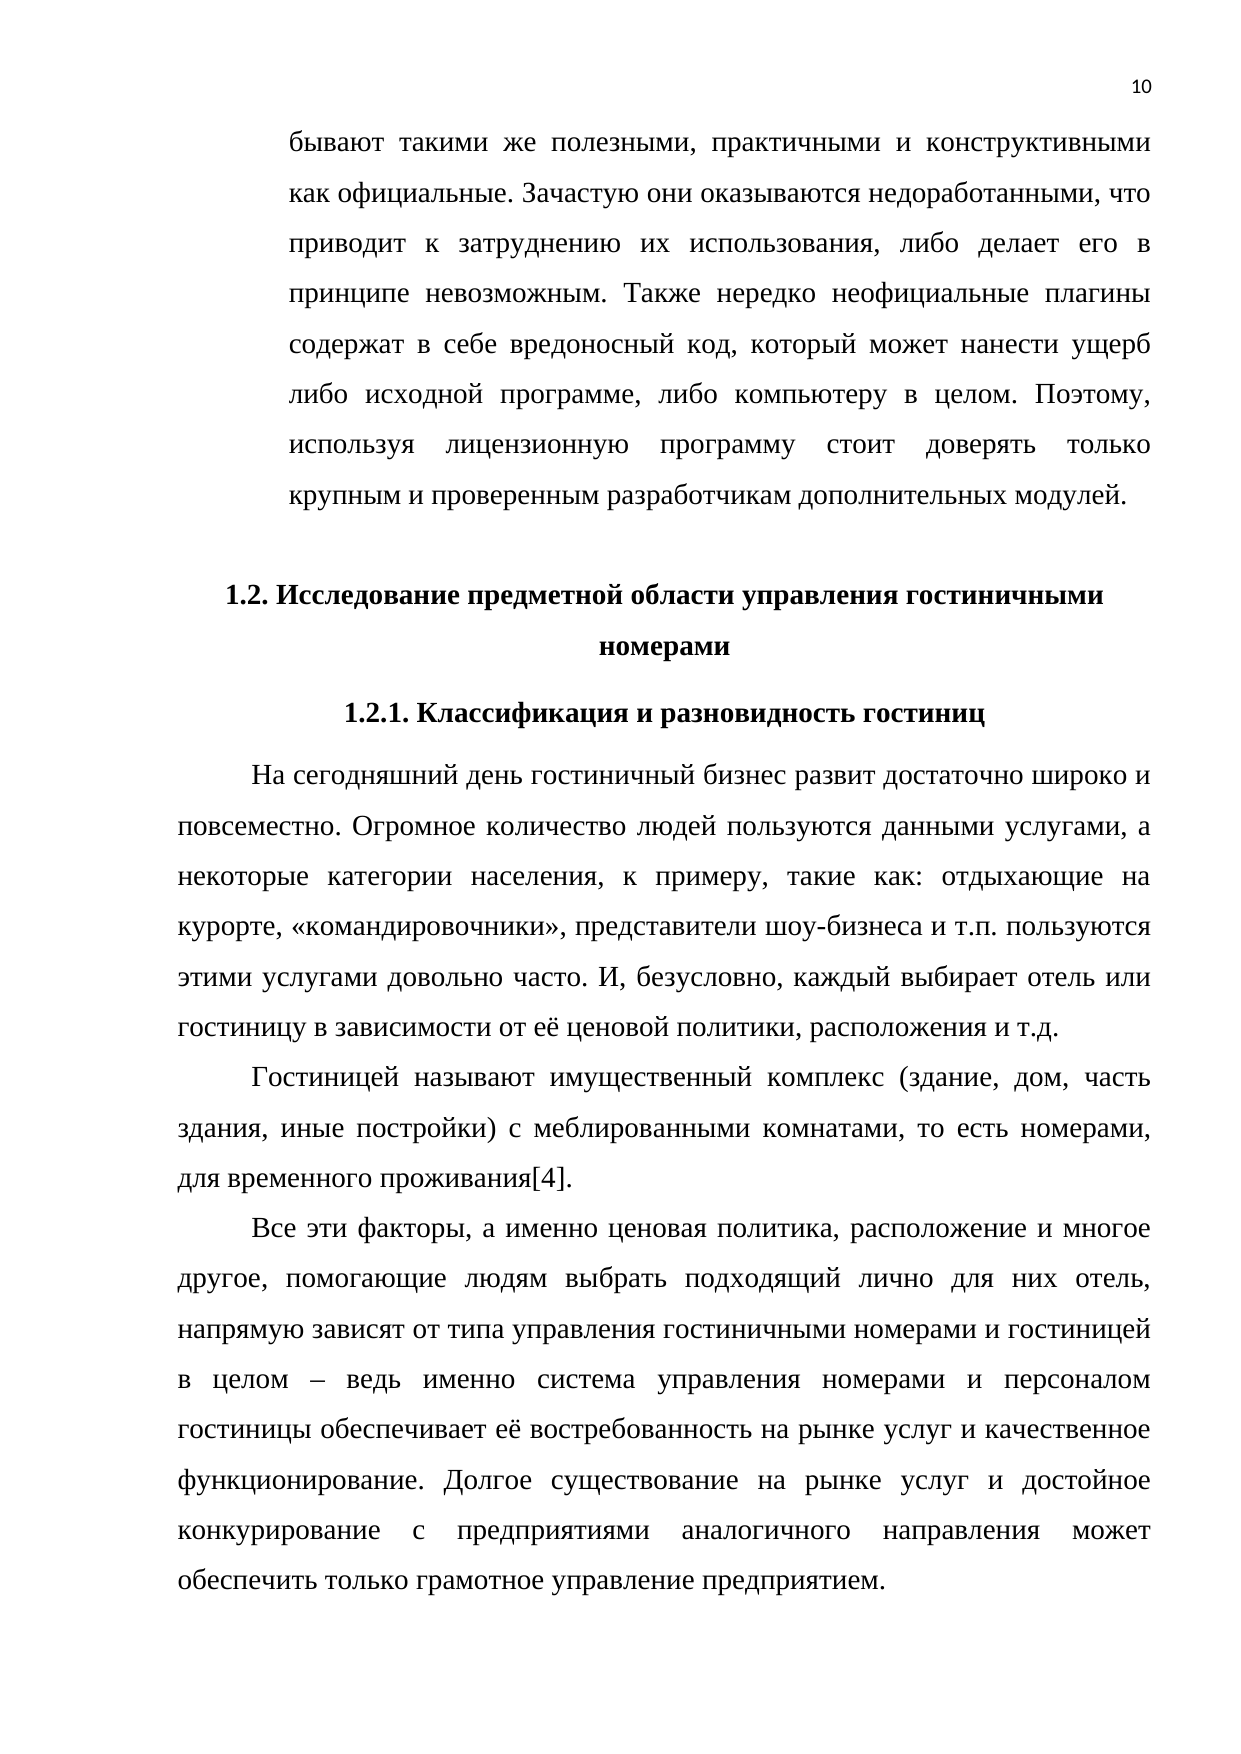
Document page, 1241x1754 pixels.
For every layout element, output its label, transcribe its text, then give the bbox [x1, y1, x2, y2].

text На сегодняшний день гостиничный бизнес развит достаточно широко и повсеместно. Огромное количество людей пользуются данными услугами, а некоторые категории населения, к примеру, такие как: отдыхающие на курорте, «командировочники», представители шоу-бизнеса и т.п. пользуются этими услугами довольно часто. И, безусловно, каждый выбирает отель или гостиницу в зависимости от её ценовой политики, расположения и т.д. [177, 757, 1152, 1043]
subtitle 1.2.1. Классификация и разновидность гостиниц [177, 695, 1152, 728]
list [251, 124, 1152, 510]
text Все эти факторы, а именно ценовая политика, расположение и многое другое, помогающие людям выбрать подходящий лично для них отель, напрямую зависят от типа управления гостиничными номерами и гостиницей в целом – ведь именно система управления номерами и персоналом гостиницы обеспечивает её востребованность на рынке услуг и качественное функционирование. Долгое существование на рынке услуг и достойное конкурирование с предприятиями аналогичного направления может обеспечить только грамотное управление предприятием. [177, 1210, 1152, 1596]
text Гостиницей называют имущественный комплекс (здание, дом, часть здания, иные постройки) с меблированными комнатами, то есть номерами, для временного проживания[4]. [177, 1059, 1152, 1110]
subtitle 1.2. Исследование предметной области управления гостиничными номерами [177, 577, 1152, 661]
text Гостиницей называют имущественный комплекс (здание, дом, часть здания, иные постройки) с меблированными комнатами, то есть номерами, для временного проживания[4]. [177, 1143, 1152, 1193]
